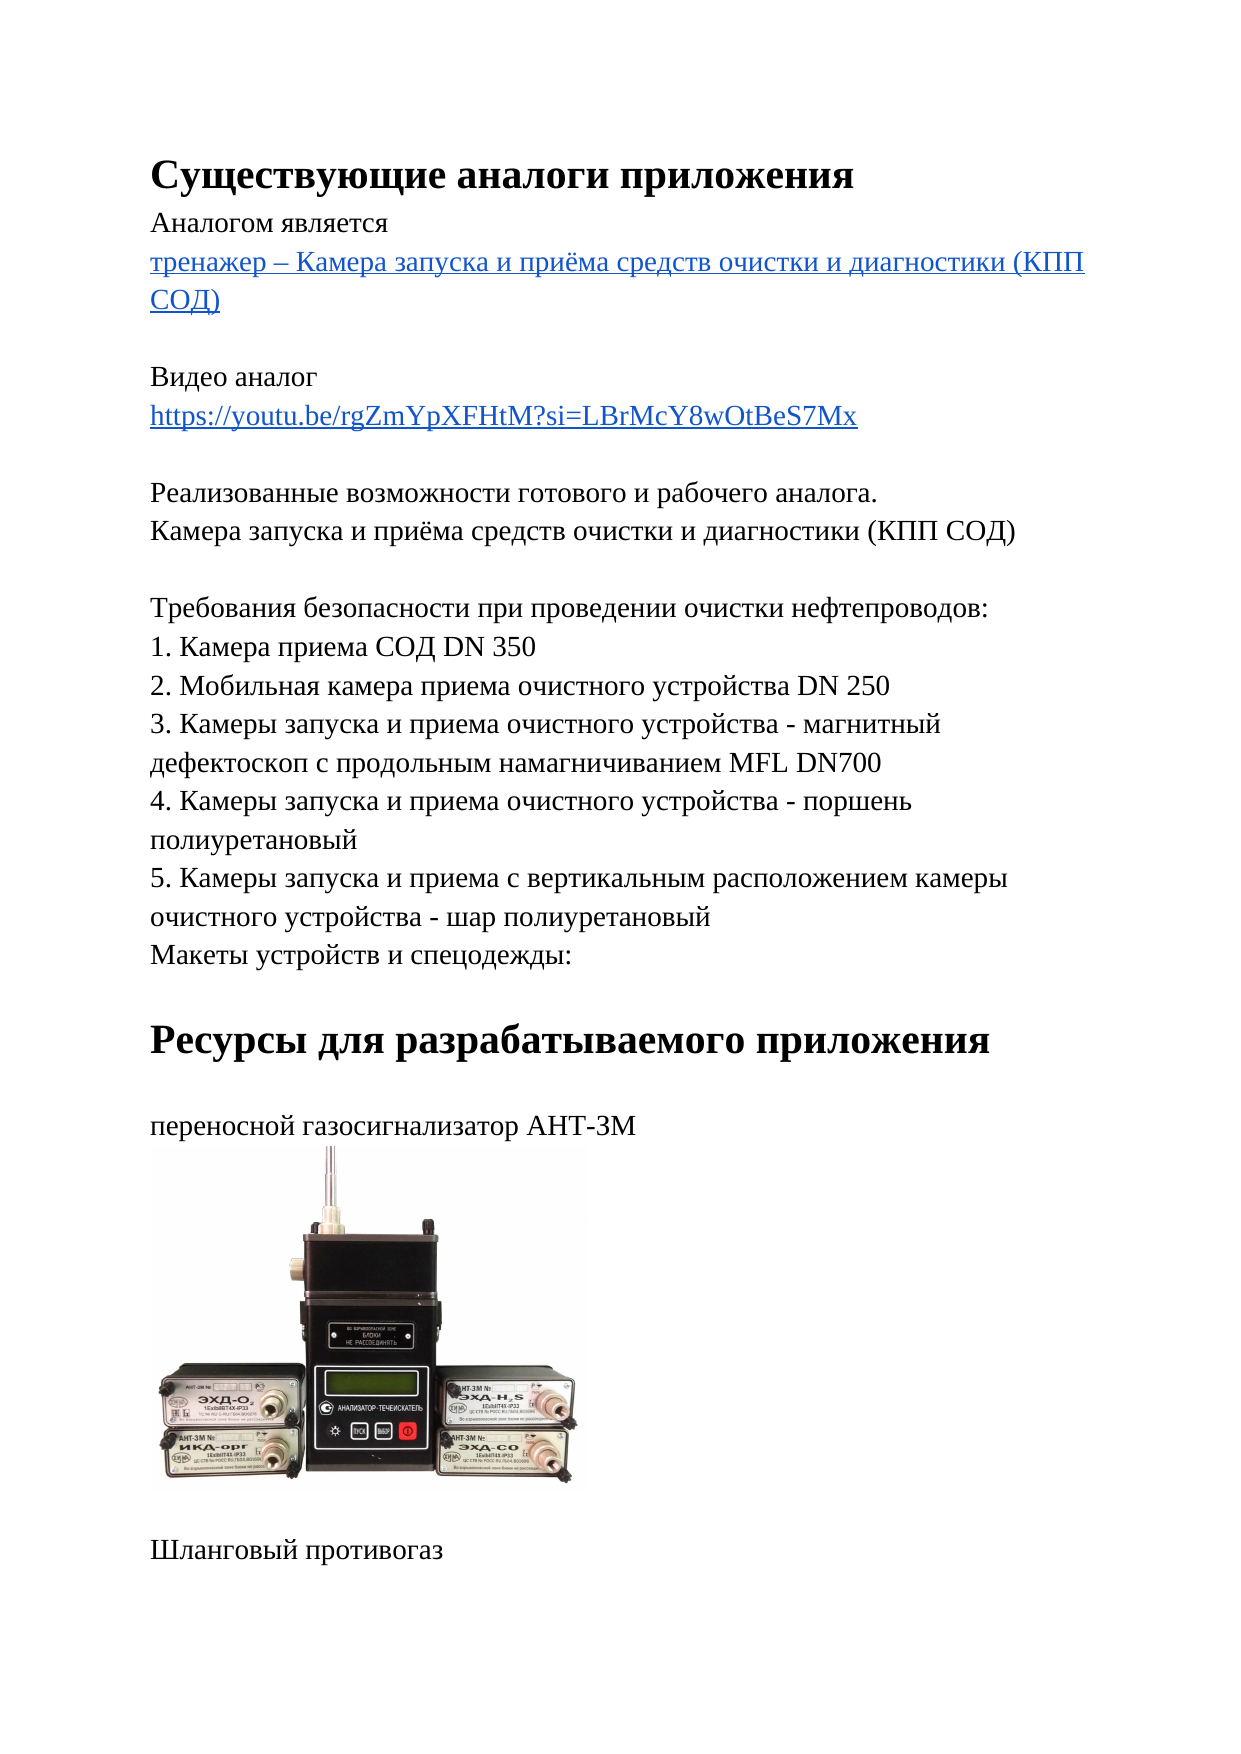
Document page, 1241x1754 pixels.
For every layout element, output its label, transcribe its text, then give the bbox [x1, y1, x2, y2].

text Шланговый противогаз [150, 1532, 1090, 1566]
text 5. Камеры запуска и приема с вертикальным расположением камеры очистного устройства - шар полиуретановый [150, 860, 1090, 932]
picture [150, 1146, 589, 1490]
text Ресурсы для разрабатываемого приложения [150, 1014, 1090, 1062]
text переносной газосигнализатор АНТ-ЗМ [150, 1108, 1090, 1142]
text Макеты устройств и спецодежды: [150, 937, 1090, 971]
text Требования безопасности при проведении очистки нефтепроводов: [150, 591, 1090, 624]
text 1. Камера приема СОД DN 350 [150, 629, 1090, 663]
text Камера запуска и приёма средств очистки и диагностики (КПП СОД) [150, 513, 1090, 547]
text Аналогом является [150, 205, 1090, 239]
text Видео аналог [150, 359, 1090, 393]
text 3. Камеры запуска и приема очистного устройства - магнитный дефектоскоп с продольным намагничиванием MFL DN700 [150, 706, 1090, 778]
text 2. Мобильная камера приема очистного устройства DN 250 [150, 668, 1090, 701]
text 4. Камеры запуска и приема очистного устройства - поршень полиуретановый [150, 783, 1090, 855]
text Реализованные возможности готового и рабочего аналога. [150, 475, 1090, 508]
text тренажер – Камера запуска и приёма средств очистки и диагностики (КПП СОД) [150, 244, 1090, 316]
text https://youtu.be/rgZmYpXFHtM?si=LBrMcY8wOtBeS7Mx [150, 398, 1090, 431]
text Существующие аналоги приложения [150, 150, 1090, 198]
